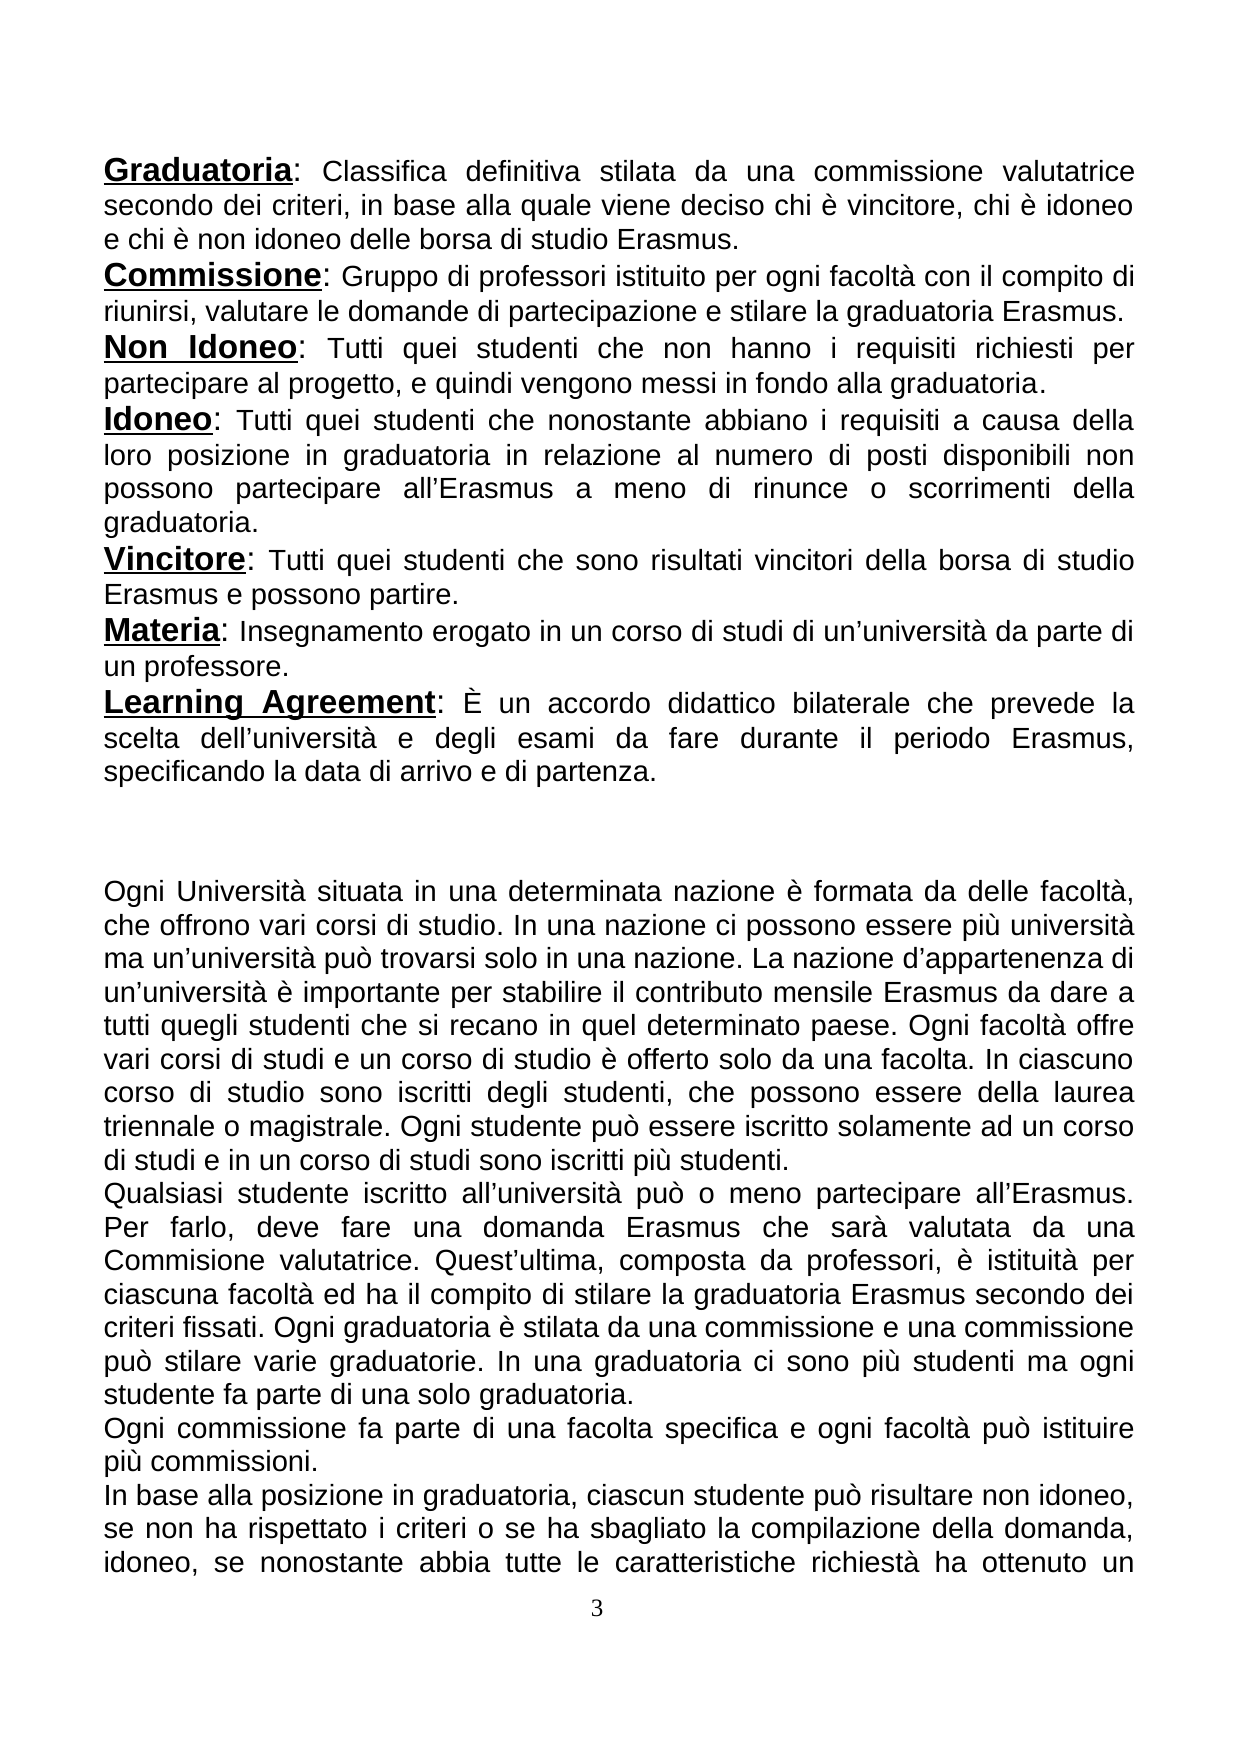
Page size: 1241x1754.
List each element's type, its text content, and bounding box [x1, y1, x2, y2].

text Materia: Insegnamento erogato in un corso di studi di un’università da parte di un professore. [103, 611, 1136, 682]
text Idoneo: Tutti quei studenti che nonostante abbiano i requisiti a causa della loro posizione in graduatoria in relazione al numero di posti disponibili non possono partecipare all’Erasmus a meno di rinunce o scorrimenti della graduatoria. [103, 399, 1136, 538]
text Non Idoneo: Tutti quei studenti che non hanno i requisiti richiesti per partecipare al progetto, e quindi vengono messi in fondo alla graduatoria. [103, 327, 1136, 399]
text Graduatoria: Classifica definitiva stilata da una commissione valutatrice secondo dei criteri, in base alla quale viene deciso chi è vincitore, chi è idoneo e chi è non idoneo delle borsa di studio Erasmus. [103, 150, 1136, 256]
text Qualsiasi studente iscritto all’università può o meno partecipare all’Erasmus. Per farlo, deve fare una domanda Erasmus che sarà valutata da una Commisione valutatrice. Quest’ultima, composta da professori, è istituità per ciascuna facoltà ed ha il compito di stilare la graduatoria Erasmus secondo dei criteri fissati. Ogni graduatoria è stilata da una commissione e una commissione può stilare varie graduatorie. In una graduatoria ci sono più studenti ma ogni studente fa parte di una solo graduatoria. [103, 1176, 1136, 1411]
text Ogni commissione fa parte di una facolta specifica e ogni facoltà può istituire più commissioni. [103, 1411, 1136, 1478]
text Ogni Università situata in una determinata nazione è formata da delle facoltà, che offrono vari corsi di studio. In una nazione ci possono essere più università ma un’università può trovarsi solo in una nazione. La nazione d’appartenenza di un’università è importante per stabilire il contributo mensile Erasmus da dare a tutti quegli studenti che si recano in quel determinato paese. Ogni facoltà offre vari corsi di studi e un corso di studio è offerto solo da una facolta. In ciascuno corso di studio sono iscritti degli studenti, che possono essere della laurea triennale o magistrale. Ogni studente può essere iscritto solamente ad un corso di studi e in un corso di studi sono iscritti più studenti. [103, 874, 1136, 1176]
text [103, 1478, 1136, 1579]
text Vincitore: Tutti quei studenti che sono risultati vincitori della borsa di studio Erasmus e possono partire. [103, 538, 1136, 611]
text Learning Agreement: È un accordo didattico bilaterale che prevede la scelta dell’università e degli esami da fare durante il periodo Erasmus, specificando la data di arrivo e di partenza. [103, 682, 1136, 788]
text Commissione: Gruppo di professori istituito per ogni facoltà con il compito di riunirsi, valutare le domande di partecipazione e stilare la graduatoria Erasmus. [103, 256, 1136, 327]
